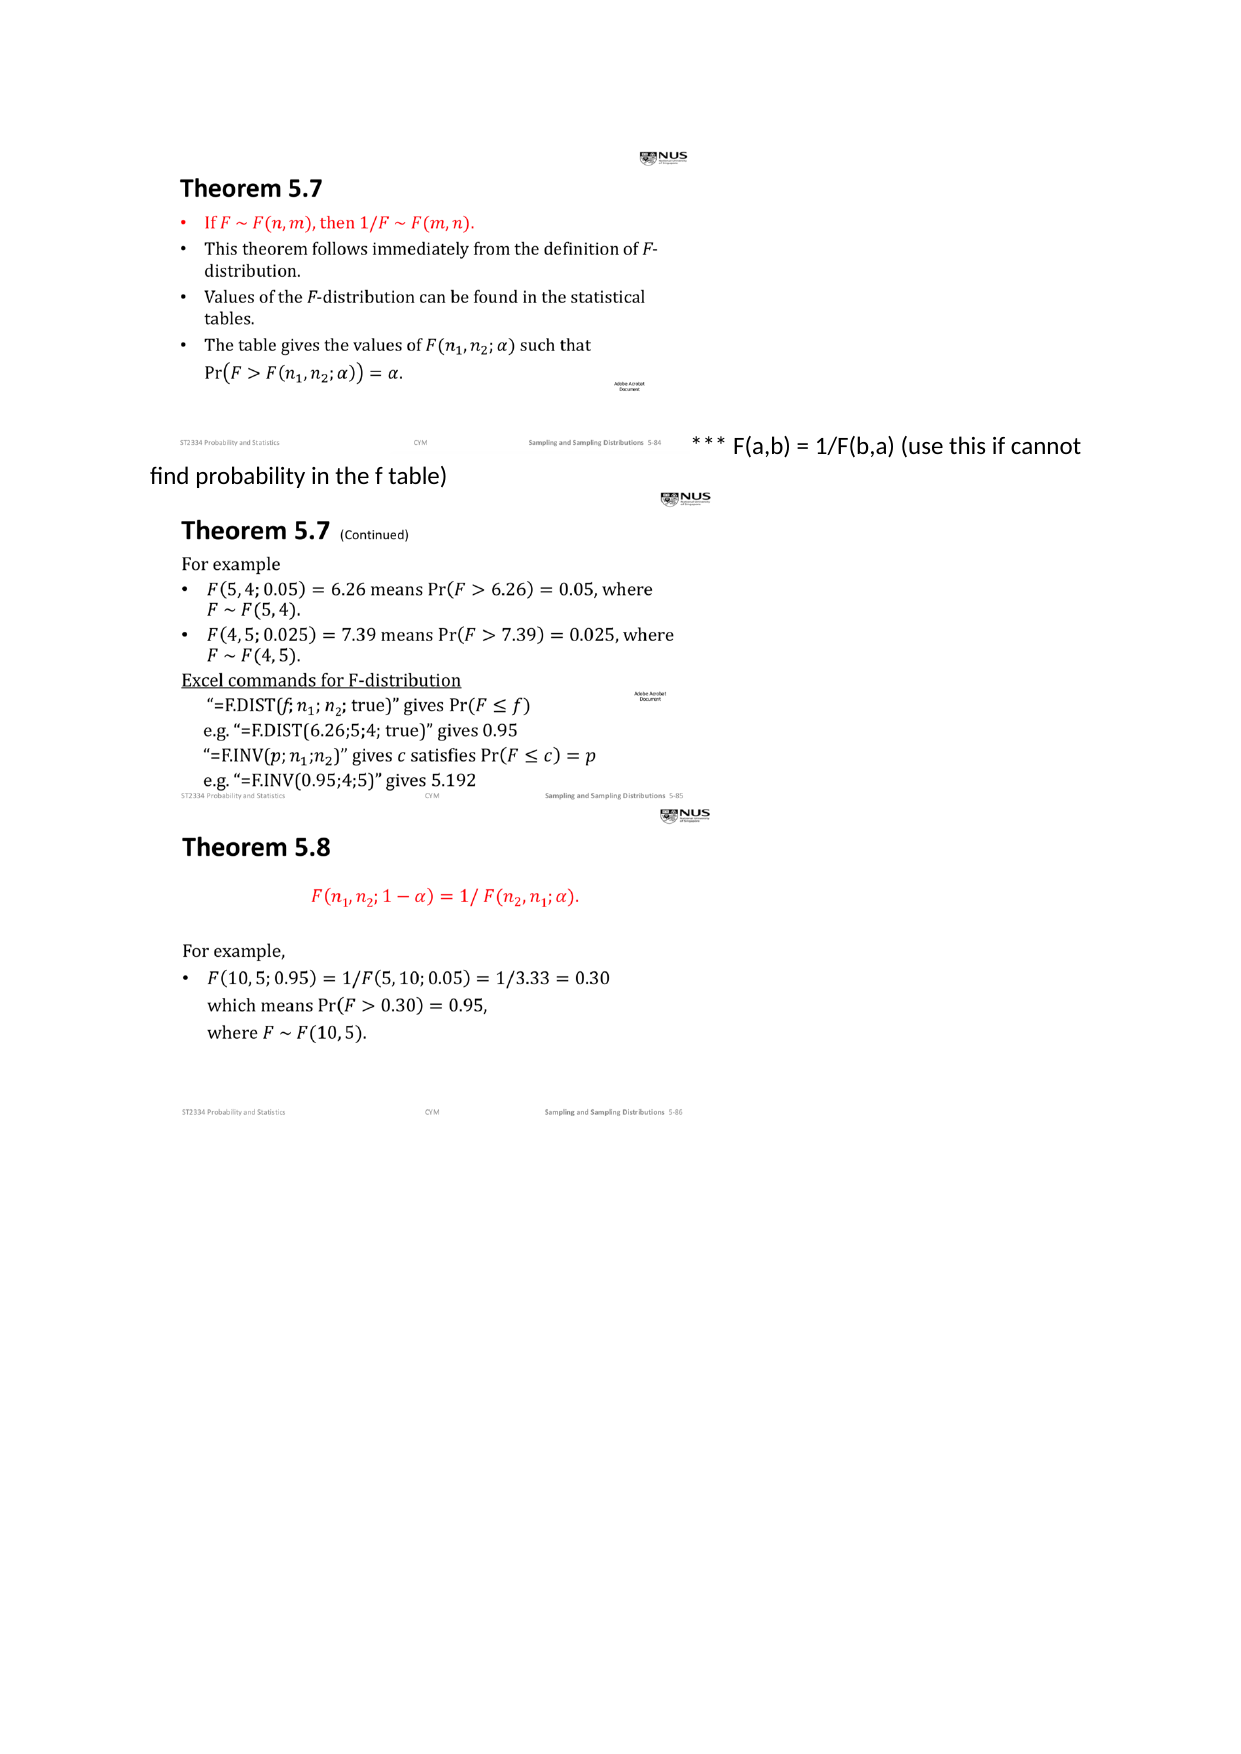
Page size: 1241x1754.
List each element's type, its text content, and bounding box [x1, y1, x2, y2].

picture [150, 490, 715, 1124]
picture [150, 150, 690, 454]
